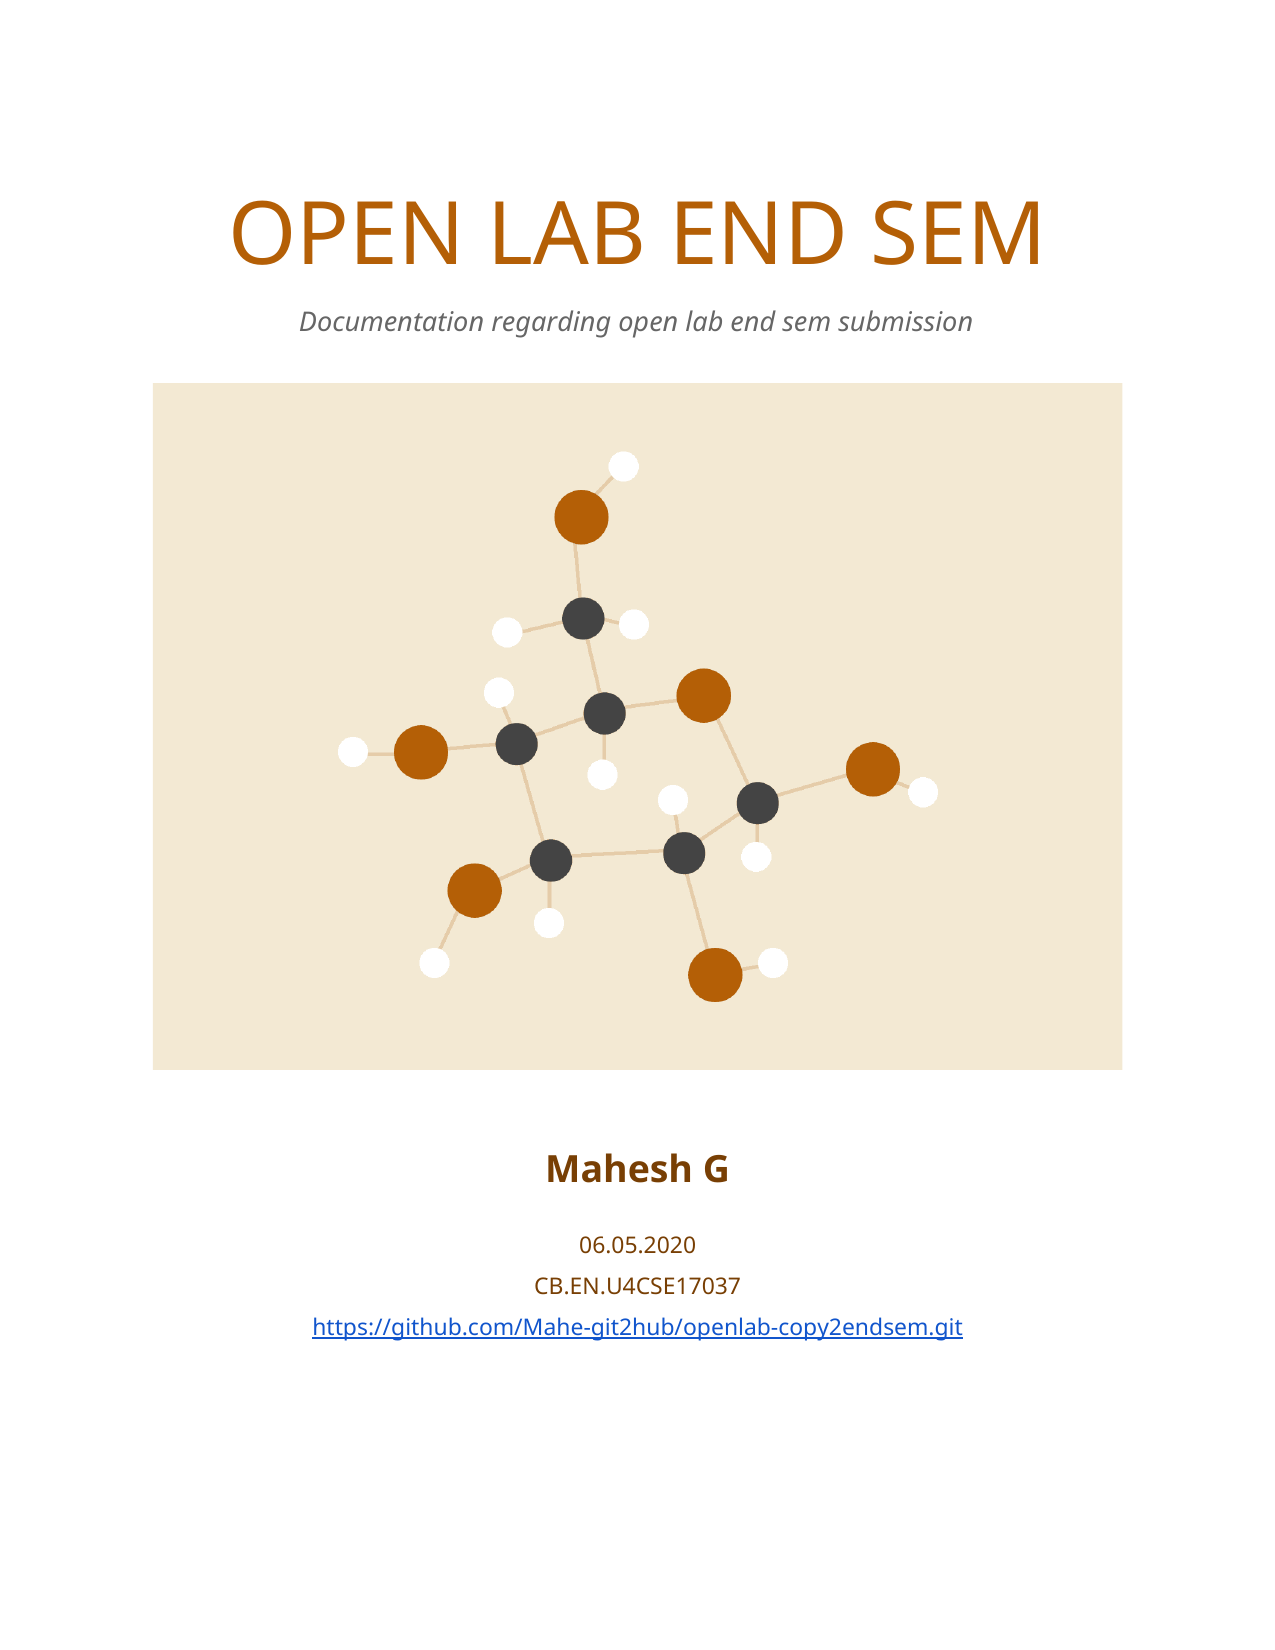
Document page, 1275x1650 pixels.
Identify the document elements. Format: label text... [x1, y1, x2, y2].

text Mahesh G [150, 1142, 1125, 1193]
text CB.EN.U4CSE17037 [150, 1270, 1125, 1301]
text 06.05.2020 [150, 1229, 1125, 1261]
picture [152, 383, 1123, 1070]
text https://github.com/Mahe-git2hub/openlab-copy2endsem.git [150, 1311, 1125, 1342]
subtitle Documentation regarding open lab end sem submission [150, 302, 1125, 339]
title OPEN LAB END SEM [150, 171, 1125, 290]
